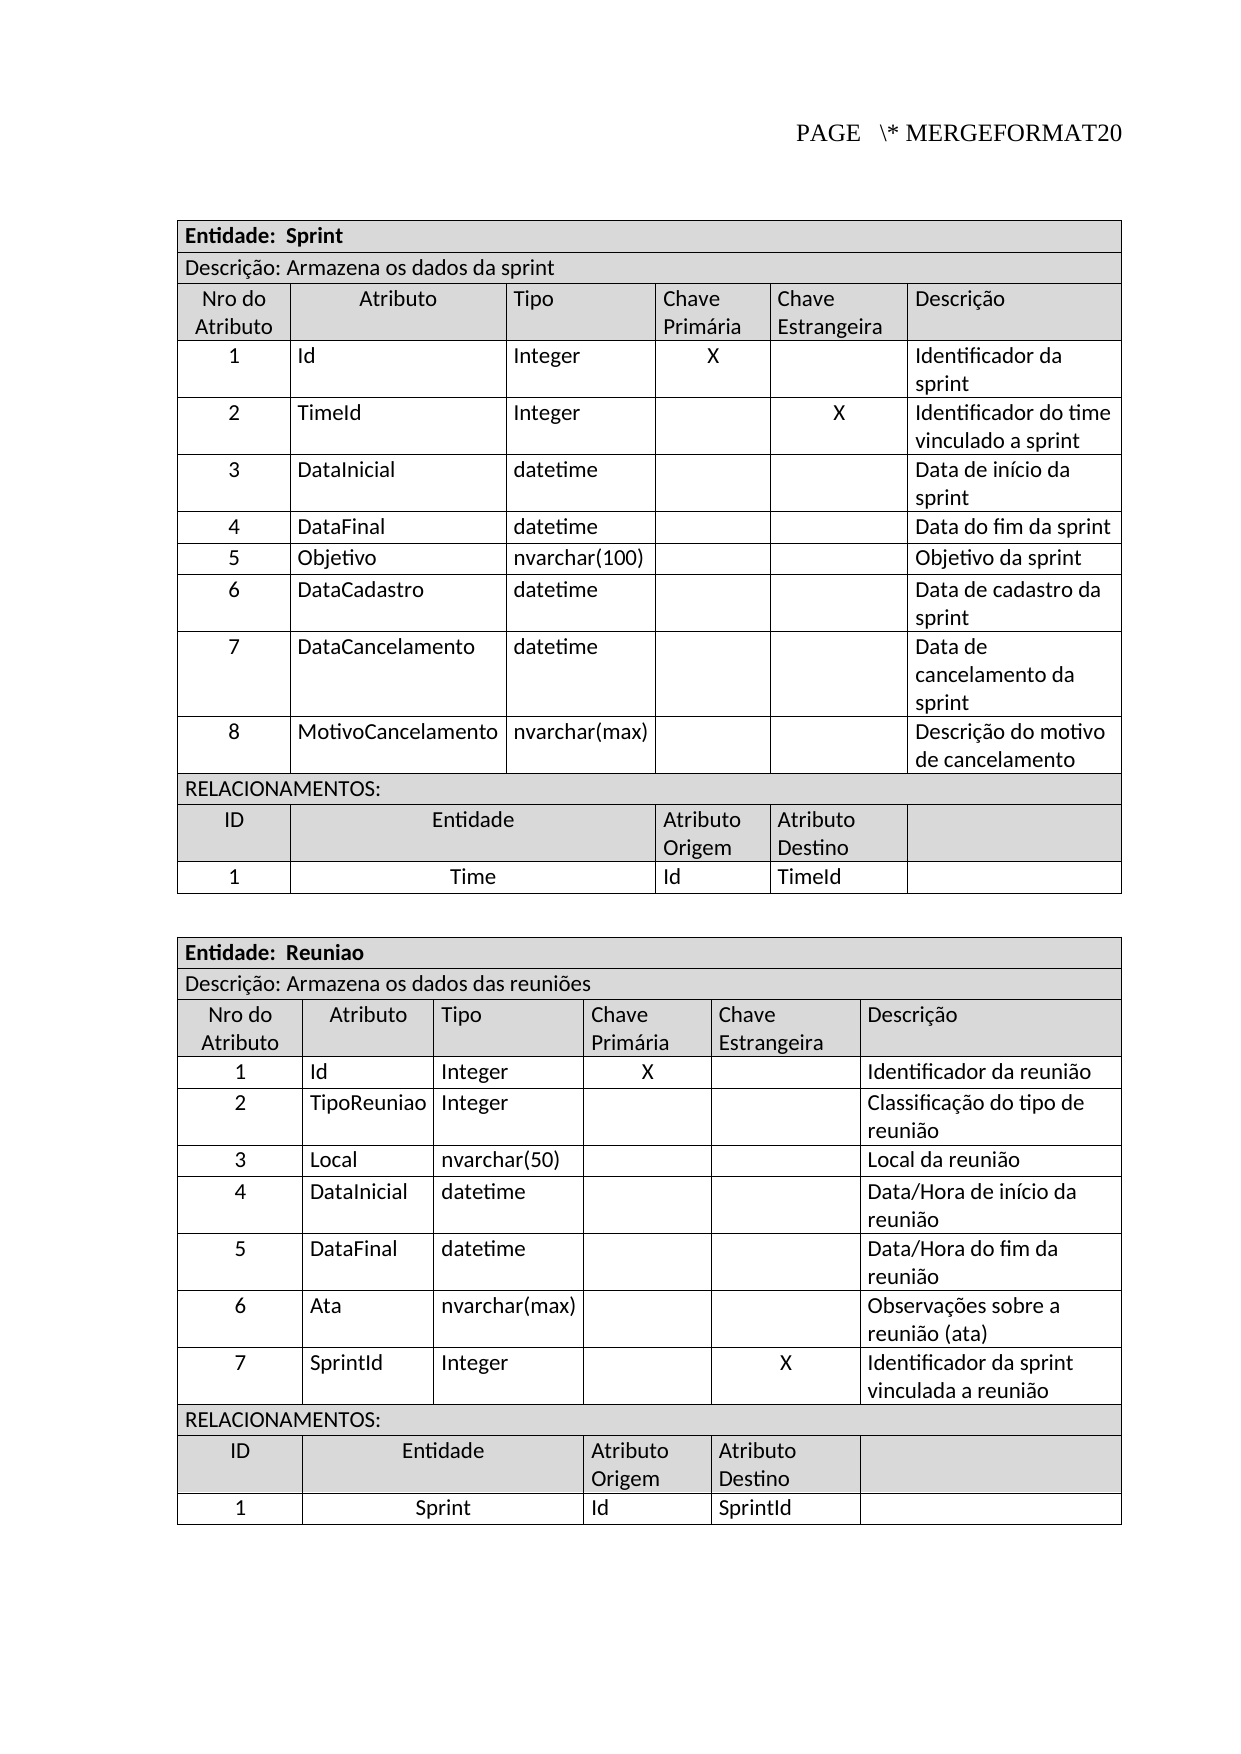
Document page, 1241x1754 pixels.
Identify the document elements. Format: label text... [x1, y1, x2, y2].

table_cell Atributo Destino [771, 805, 907, 861]
table_cell DataFinal [291, 512, 506, 542]
table_cell Objetivo da sprint [908, 544, 1121, 574]
table_cell 1 [178, 1057, 302, 1087]
table_cell [771, 455, 907, 511]
table_cell Atributo [291, 284, 506, 340]
table_cell Atributo Destino [712, 1436, 860, 1492]
table_cell [712, 1234, 860, 1290]
table_cell Descrição [908, 284, 1121, 340]
table_cell Data/Hora do fim da reunião [861, 1234, 1121, 1290]
table_cell Local da reunião [861, 1146, 1121, 1176]
table_cell 6 [178, 1291, 302, 1347]
table_cell X [712, 1348, 860, 1404]
table_cell RELACIONAMENTOS: [178, 1405, 1121, 1435]
table_cell Entidade [303, 1436, 583, 1492]
table_cell Ata [303, 1291, 433, 1347]
table_cell Tipo [507, 284, 655, 340]
table_cell [861, 1494, 1121, 1524]
table_cell datetime [507, 455, 655, 511]
table_cell [771, 341, 907, 397]
table_cell datetime [507, 512, 655, 542]
table_cell 3 [178, 455, 290, 511]
table_cell [656, 398, 770, 454]
table_cell Id [584, 1494, 711, 1524]
table_cell 4 [178, 1177, 302, 1233]
table_cell Sprint [303, 1494, 583, 1524]
table_cell 1 [178, 341, 290, 397]
table_cell [712, 1291, 860, 1347]
table_cell DataCadastro [291, 575, 506, 631]
table_cell [771, 632, 907, 716]
table_cell Local [303, 1146, 433, 1176]
table_cell Identificador da sprint vinculada a reunião [861, 1348, 1121, 1404]
table_cell [584, 1089, 711, 1144]
table_cell 5 [178, 1234, 302, 1290]
table_cell [771, 512, 907, 542]
table_cell X [771, 398, 907, 454]
table_cell Data de cancelamento da sprint [908, 632, 1121, 716]
table_cell SprintId [712, 1494, 860, 1524]
table_cell Integer [434, 1057, 583, 1087]
table_cell Chave Estrangeira [712, 1000, 860, 1056]
table_cell ID [178, 1436, 302, 1492]
table_cell [656, 544, 770, 574]
table_cell Chave Primária [584, 1000, 711, 1056]
table_cell datetime [434, 1177, 583, 1233]
table_cell [656, 632, 770, 716]
table_cell 2 [178, 398, 290, 454]
table_cell Atributo [303, 1000, 433, 1056]
table_cell X [584, 1057, 711, 1087]
table_cell SprintId [303, 1348, 433, 1404]
table_cell Descrição do motivo de cancelamento [908, 717, 1121, 773]
table_cell 8 [178, 717, 290, 773]
table_cell Data de cadastro da sprint [908, 575, 1121, 631]
table_cell 1 [178, 1494, 302, 1524]
table_cell RELACIONAMENTOS: [178, 774, 1121, 804]
table_cell Nro do Atributo [178, 1000, 302, 1056]
table_cell Objetivo [291, 544, 506, 574]
table_cell datetime [507, 632, 655, 716]
table_cell ID [178, 805, 290, 861]
table_cell Id [656, 862, 770, 892]
table_cell Observações sobre a reunião (ata) [861, 1291, 1121, 1347]
table_cell Time [291, 862, 655, 892]
table_cell X [656, 341, 770, 397]
table_cell [656, 455, 770, 511]
table_cell MotivoCancelamento [291, 717, 506, 773]
table_cell Integer [434, 1348, 583, 1404]
table_cell DataCancelamento [291, 632, 506, 716]
table_cell Data do fim da sprint [908, 512, 1121, 542]
table_cell 7 [178, 632, 290, 716]
table_cell [584, 1146, 711, 1176]
table_cell [712, 1057, 860, 1087]
table_cell Id [291, 341, 506, 397]
table_cell Nro do Atributo [178, 284, 290, 340]
table_cell Data/Hora de início da reunião [861, 1177, 1121, 1233]
table_cell nvarchar(max) [434, 1291, 583, 1347]
table_cell Identificador da reunião [861, 1057, 1121, 1087]
table_cell Integer [507, 398, 655, 454]
table_cell 6 [178, 575, 290, 631]
table_cell [584, 1177, 711, 1233]
table_cell [656, 512, 770, 542]
table_cell [584, 1348, 711, 1404]
table_cell nvarchar(max) [507, 717, 655, 773]
table_cell Chave Estrangeira [771, 284, 907, 340]
table_cell Entidade [291, 805, 655, 861]
table_cell [712, 1177, 860, 1233]
table_cell DataInicial [303, 1177, 433, 1233]
table_cell Data de início da sprint [908, 455, 1121, 511]
table_cell [771, 575, 907, 631]
table_cell Descrição: Armazena os dados das reuniões [178, 969, 1121, 999]
table_header Entidade: Reuniao [178, 938, 1121, 968]
table_cell datetime [434, 1234, 583, 1290]
table_cell TimeId [771, 862, 907, 892]
table_cell Classificação do tipo de reunião [861, 1089, 1121, 1144]
table_cell Tipo [434, 1000, 583, 1056]
table_cell nvarchar(50) [434, 1146, 583, 1176]
table_cell [584, 1291, 711, 1347]
table_cell [771, 544, 907, 574]
table_cell [712, 1089, 860, 1144]
table_cell TimeId [291, 398, 506, 454]
table_cell Atributo Origem [584, 1436, 711, 1492]
table_cell Chave Primária [656, 284, 770, 340]
table_cell DataInicial [291, 455, 506, 511]
table_cell [712, 1146, 860, 1176]
table_cell Identificador da sprint [908, 341, 1121, 397]
table_cell Descrição: Armazena os dados da sprint [178, 253, 1121, 283]
table_header Entidade: Sprint [178, 221, 1121, 252]
table_cell [908, 805, 1121, 861]
table_cell [908, 862, 1121, 892]
table_cell Identificador do time vinculado a sprint [908, 398, 1121, 454]
table_cell 7 [178, 1348, 302, 1404]
table_cell datetime [507, 575, 655, 631]
table_cell 5 [178, 544, 290, 574]
table_cell [584, 1234, 711, 1290]
table_cell nvarchar(100) [507, 544, 655, 574]
table_cell 3 [178, 1146, 302, 1176]
table_cell 2 [178, 1089, 302, 1144]
table_cell 1 [178, 862, 290, 892]
table_cell Integer [434, 1089, 583, 1144]
table_cell 4 [178, 512, 290, 542]
table_cell TipoReuniao [303, 1089, 433, 1144]
table_cell [656, 575, 770, 631]
table_cell Integer [507, 341, 655, 397]
table_cell Atributo Origem [656, 805, 770, 861]
table_cell [861, 1436, 1121, 1492]
table_cell [656, 717, 770, 773]
table_cell [771, 717, 907, 773]
table_cell DataFinal [303, 1234, 433, 1290]
table_cell Descrição [861, 1000, 1121, 1056]
table_cell Id [303, 1057, 433, 1087]
